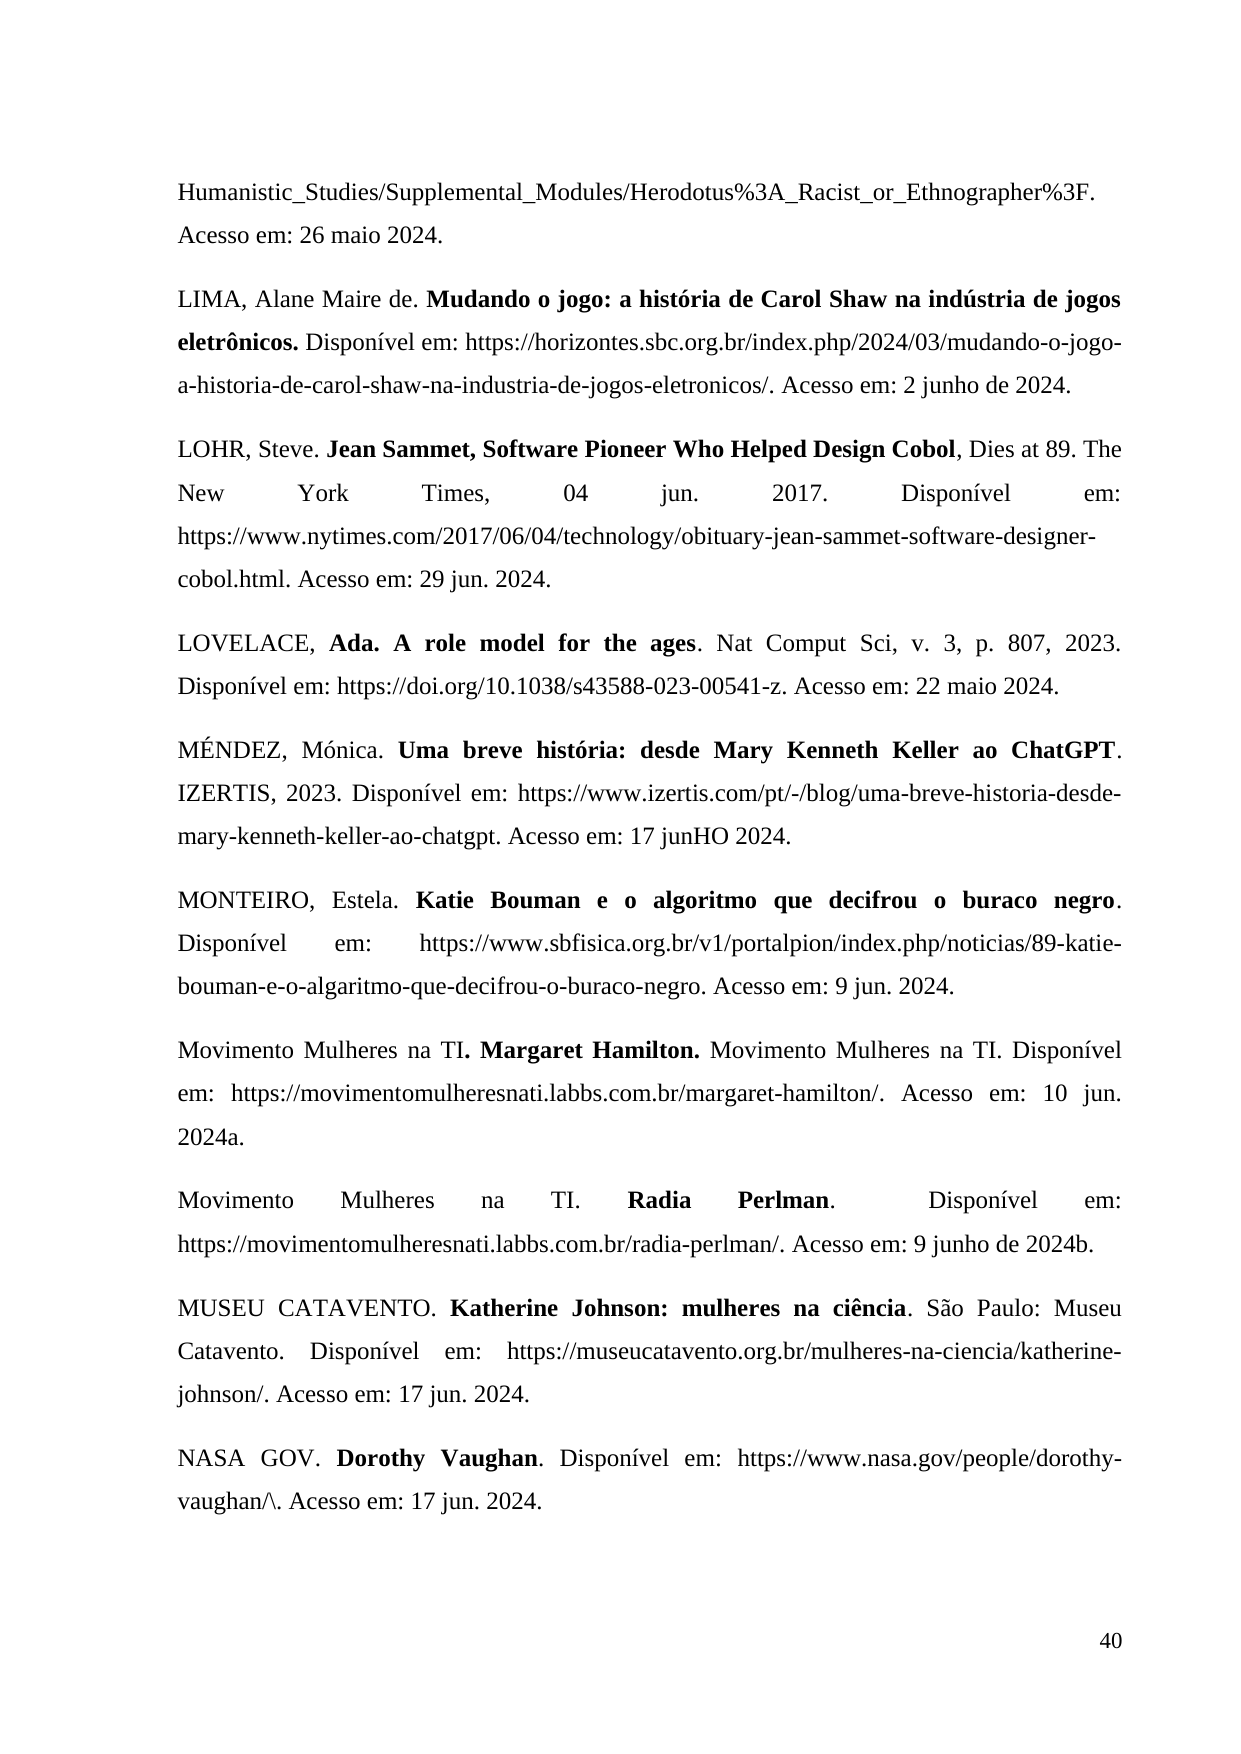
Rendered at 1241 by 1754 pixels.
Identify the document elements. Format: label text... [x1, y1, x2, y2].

text NASA GOV. Dorothy Vaughan. Disponível em: https://www.nasa.gov/people/dorothy-vaughan/\. Acesso em: 17 jun. 2024. [177, 1443, 1122, 1515]
text LIMA, Alane Maire de. Mudando o jogo: a história de Carol Shaw na indústria de jogos eletrônicos. Disponível em: https://horizontes.sbc.org.br/index.php/2024/03/mudando-o-jogo-a-historia-de-carol-shaw-na-industria-de-jogos-eletronicos/. Acesso em: 2 junho de 2024. [177, 284, 1122, 399]
text LOHR, Steve. Jean Sammet, Software Pioneer Who Helped Design Cobol, Dies at 89. The New York Times, 04 jun. 2017. Disponível em: https://www.nytimes.com/2017/06/04/technology/obituary-jean-sammet-software-designer-cobol.html. Acesso em: 29 jun. 2024. [177, 434, 1122, 593]
text Movimento Mulheres na TI. Radia Perlman. Disponível em: https://movimentomulheresnati.labbs.com.br/radia-perlman/. Acesso em: 9 junho de 2024b. [177, 1186, 1122, 1257]
text MUSEU CATAVENTO. Katherine Johnson: mulheres na ciência. São Paulo: Museu Catavento. Disponível em: https://museucatavento.org.br/mulheres-na-ciencia/katherine-johnson/. Acesso em: 17 jun. 2024. [177, 1293, 1122, 1408]
text MÉNDEZ, Mónica. Uma breve história: desde Mary Kenneth Keller ao ChatGPT. IZERTIS, 2023. Disponível em: https://www.izertis.com/pt/-/blog/uma-breve-historia-desde-mary-kenneth-keller-ao-chatgpt. Acesso em: 17 junHO 2024. [177, 735, 1122, 850]
text MONTEIRO, Estela. Katie Bouman e o algoritmo que decifrou o buraco negro. Disponível em: https://www.sbfisica.org.br/v1/portalpion/index.php/noticias/89-katie-bouman-e-o-algaritmo-que-decifrou-o-buraco-negro. Acesso em: 9 jun. 2024. [177, 885, 1122, 1000]
text LOVELACE, Ada. A role model for the ages. Nat Comput Sci, v. 3, p. 807, 2023. Disponível em: https://doi.org/10.1038/s43588-023-00541-z. Acesso em: 22 maio 2024. [177, 628, 1122, 700]
text Movimento Mulheres na TI. Margaret Hamilton. Movimento Mulheres na TI. Disponível em: https://movimentomulheresnati.labbs.com.br/margaret-hamilton/. Acesso em: 10 jun. 2024a. [177, 1035, 1122, 1150]
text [177, 177, 1122, 249]
